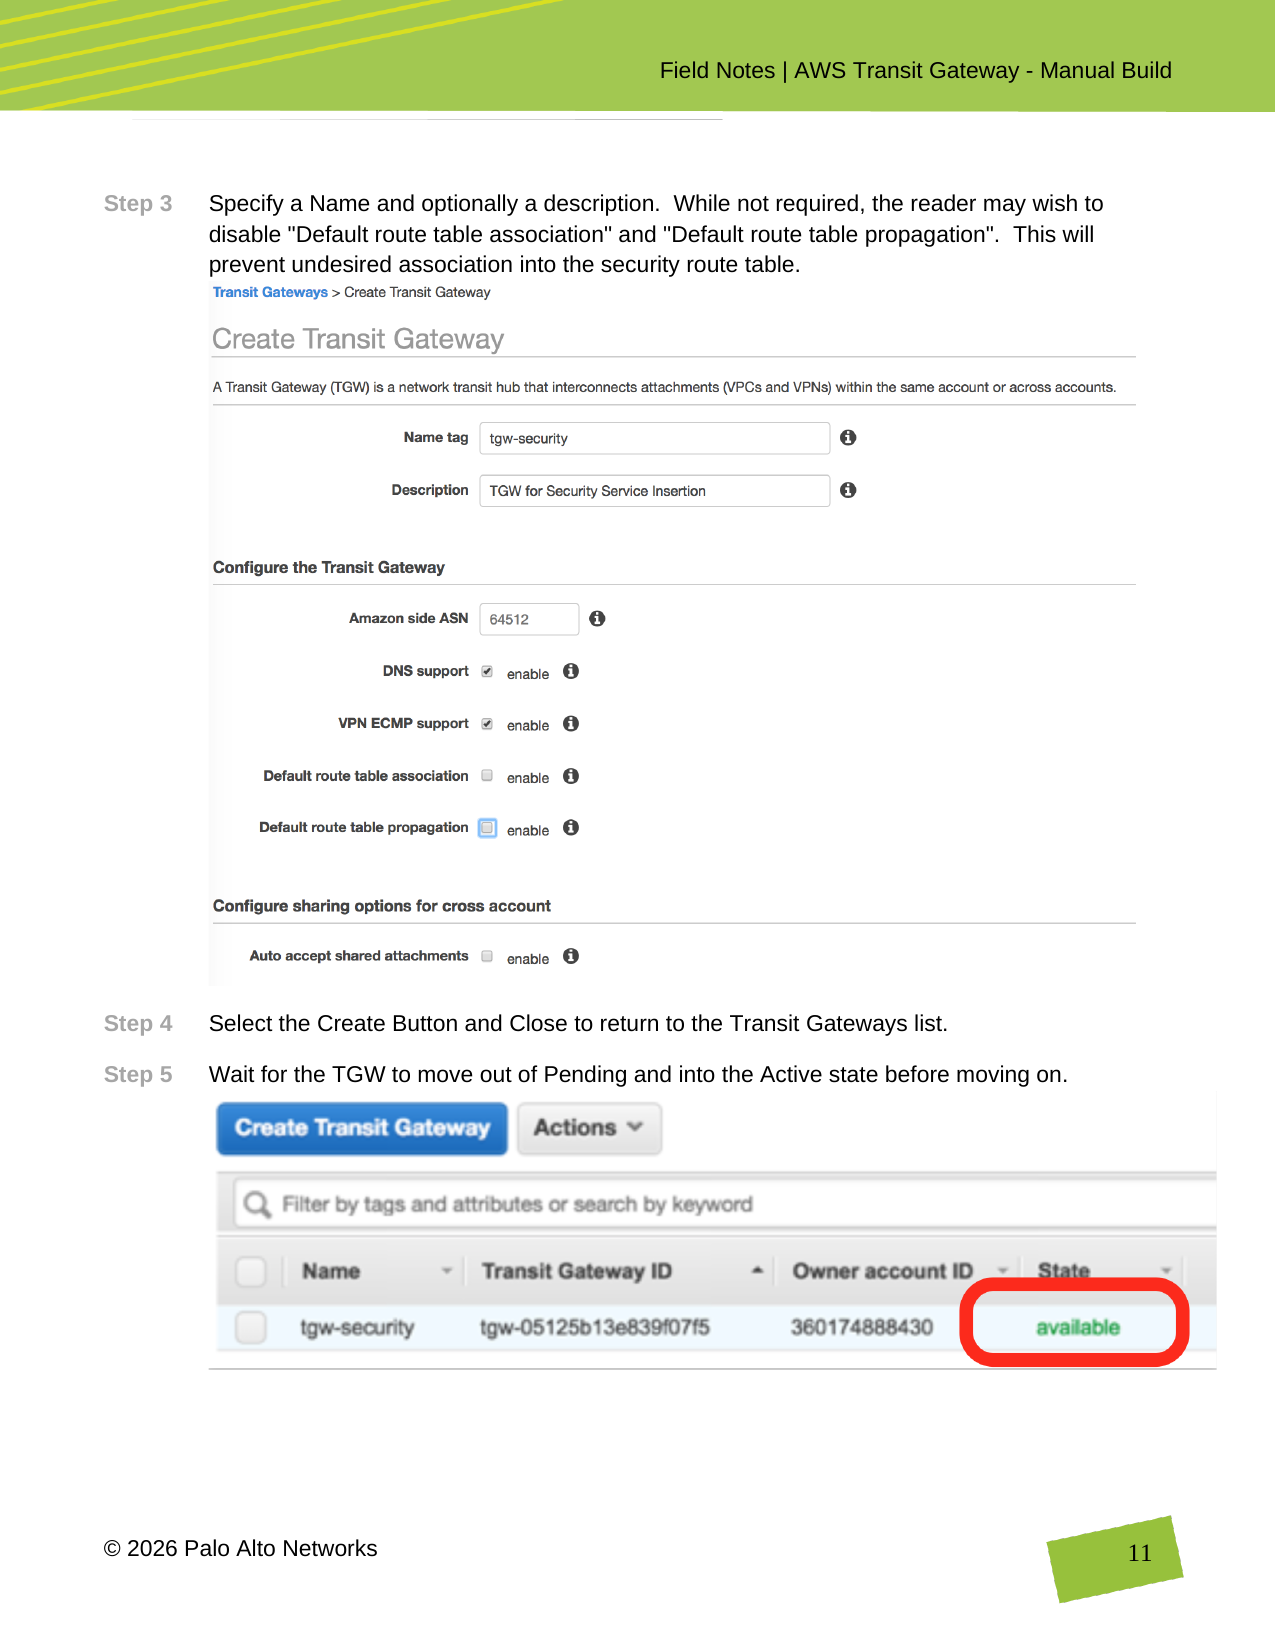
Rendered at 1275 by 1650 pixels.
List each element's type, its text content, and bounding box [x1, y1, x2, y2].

picture [0, 0, 1275, 1650]
text Wait for the TGW to move out of Pending and into the Active state before moving on. [103, 1061, 1172, 1370]
text Specify a Name and optionally a description. While not required, the reader may wish to disable "Default route table association" and "Default route table propagation". This will prevent undesired association into the security route table. [103, 190, 1172, 985]
text Select the Create Button and Close to return to the Transit Gateways list. [103, 1010, 1172, 1036]
